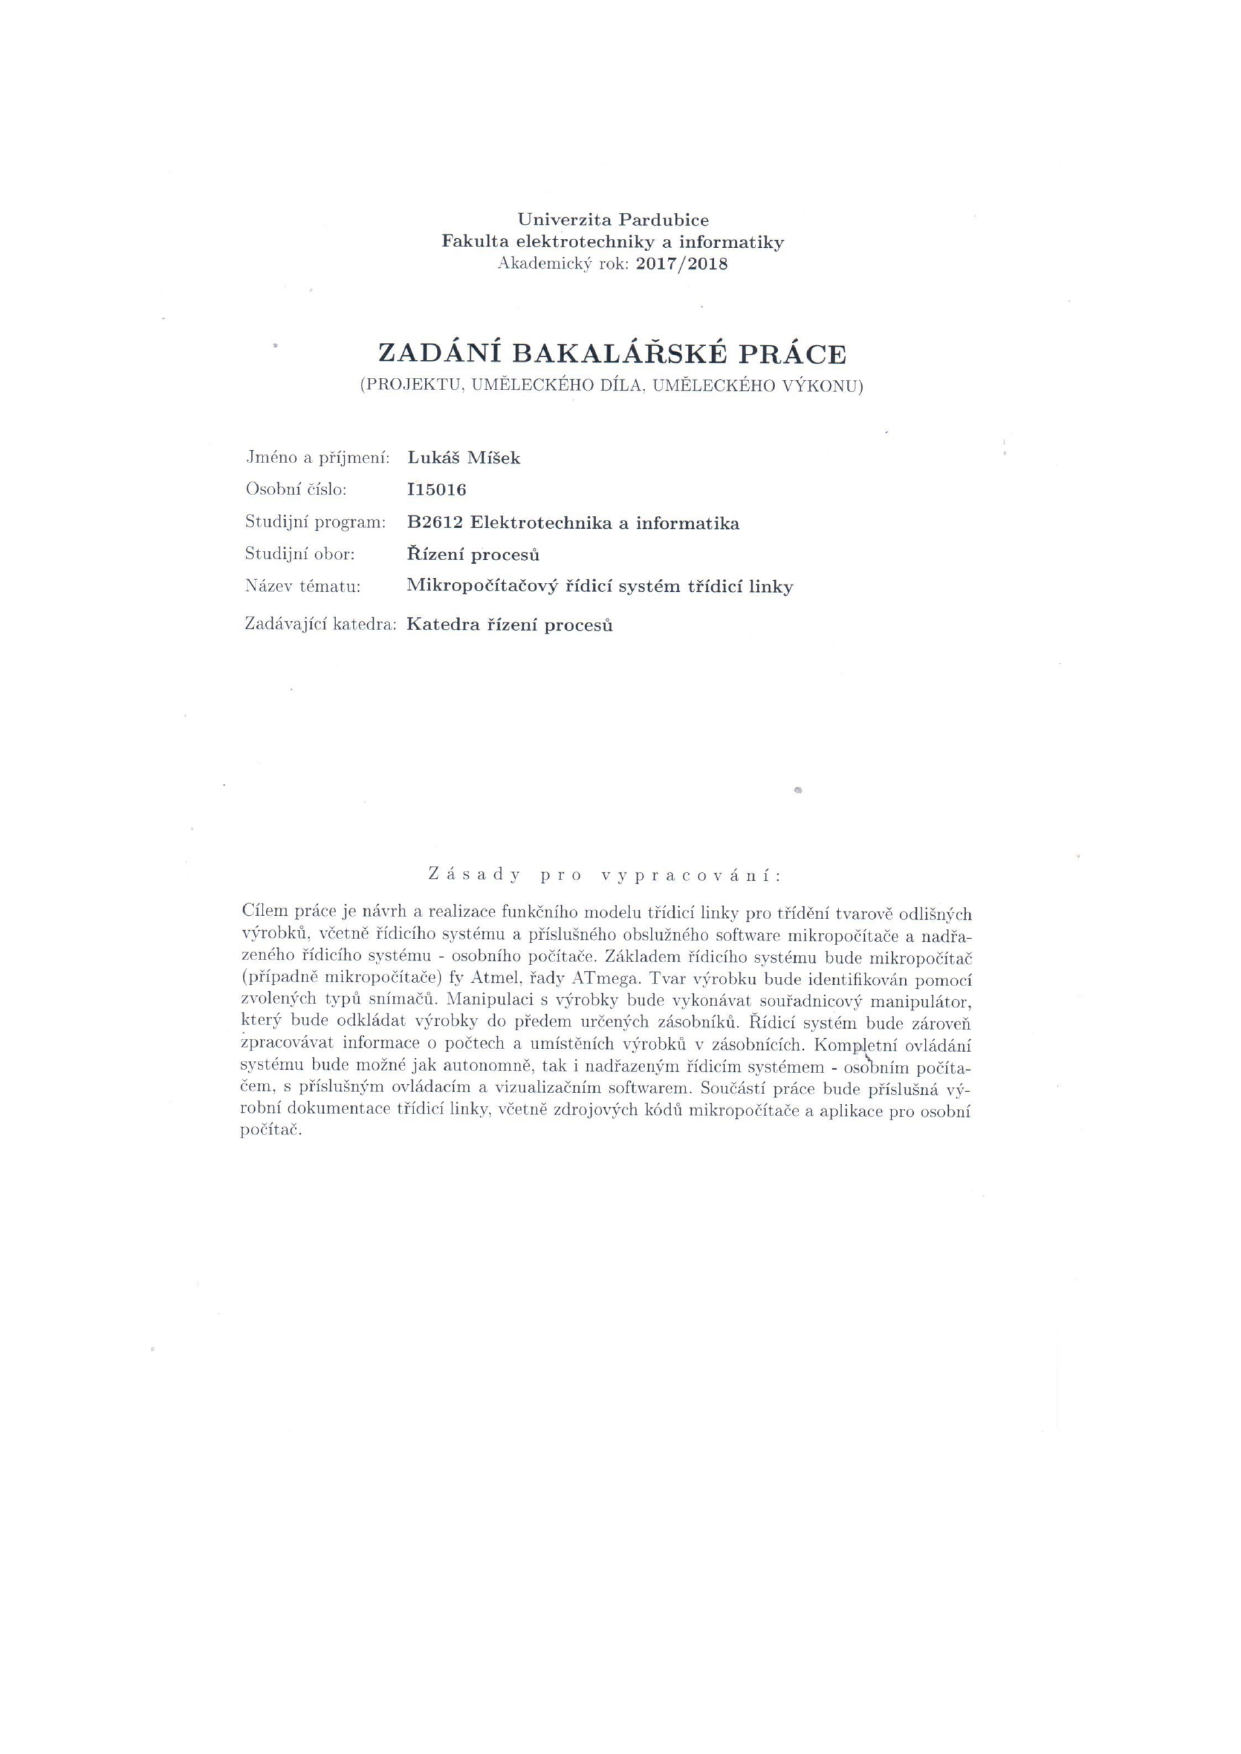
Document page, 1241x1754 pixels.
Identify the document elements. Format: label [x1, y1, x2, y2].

picture [150, 150, 1090, 1442]
